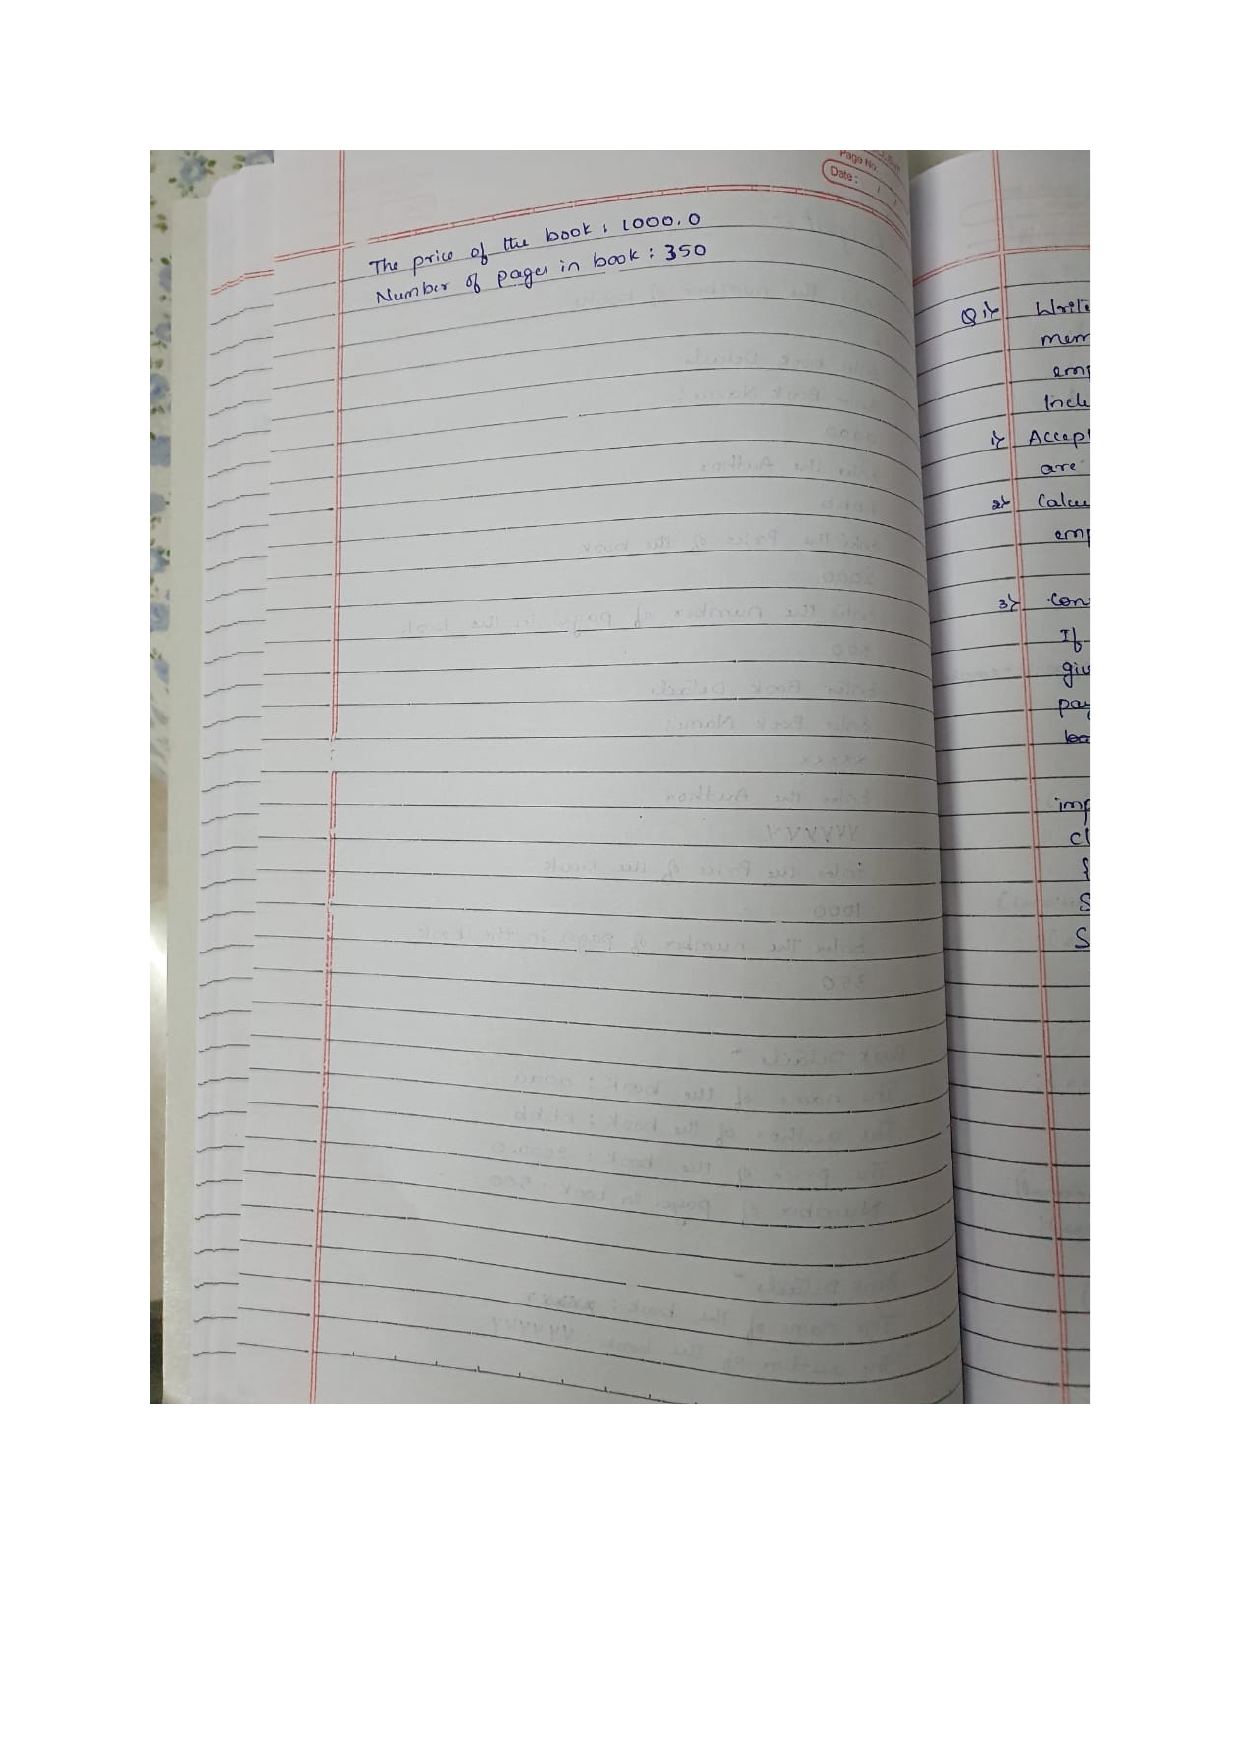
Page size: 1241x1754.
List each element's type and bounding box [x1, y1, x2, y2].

picture [150, 150, 1091, 1404]
